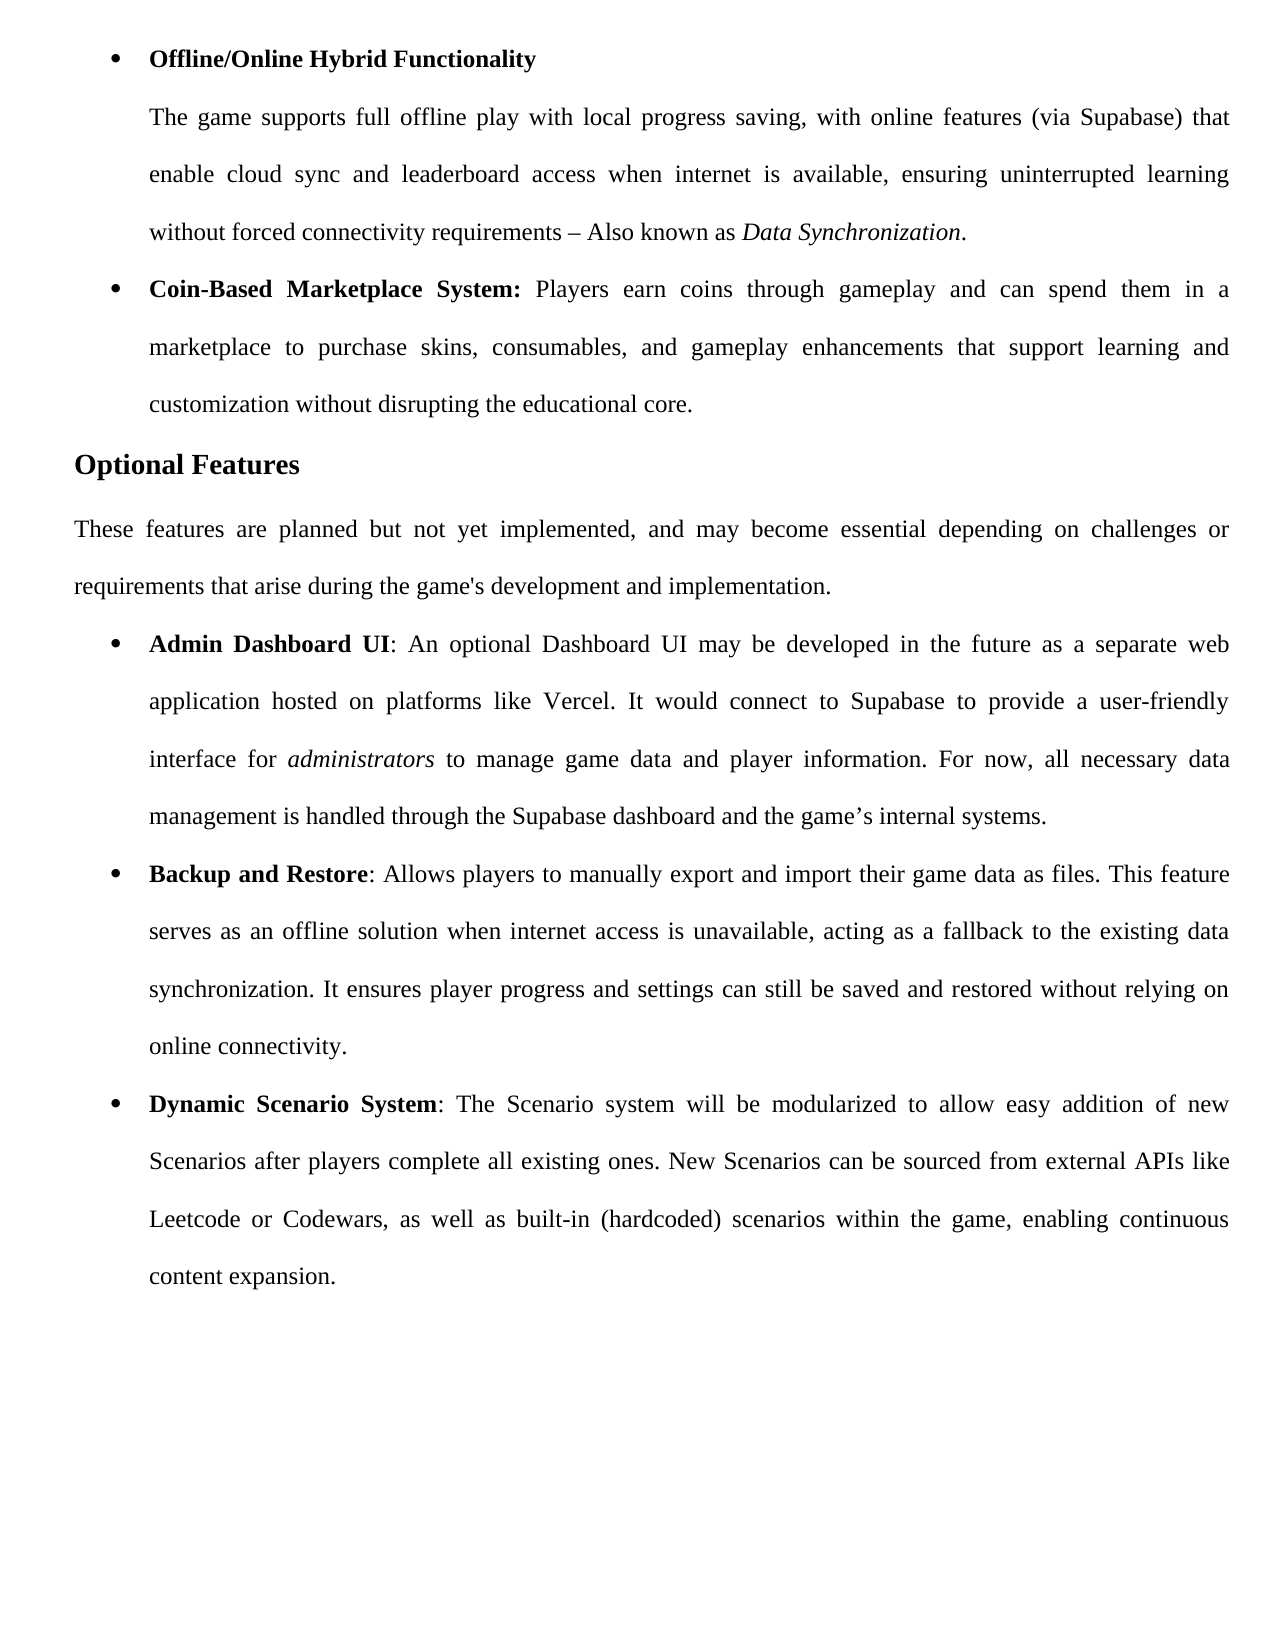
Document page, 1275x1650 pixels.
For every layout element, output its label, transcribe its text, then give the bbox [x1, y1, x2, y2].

list Admin Dashboard UI: An optional Dashboard UI may be developed in the future as a separate web application hosted on platforms like Vercel. It would connect to Supabase to provide a user-friendly interface for administrators to manage game data and player information. For now, all necessary data management is handled through the Supabase dashboard and the game’s internal systems. [111, 629, 1231, 830]
list Dynamic Scenario System: The Scenario system will be modularized to allow easy addition of new Scenarios after players complete all existing ones. New Scenarios can be sourced from external APIs like Leetcode or Codewars, as well as built-in (hardcoded) scenarios within the game, enabling continuous content expansion. [111, 1089, 1231, 1290]
text Optional Features [74, 447, 1231, 480]
list Backup and Restore: Allows players to manually export and import their game data as files. This feature serves as an offline solution when internet access is unavailable, acting as a fallback to the existing data synchronization. It ensures player progress and settings can still be saved and restored without relying on online connectivity. [111, 859, 1231, 1060]
text These features are planned but not yet implemented, and may become essential depending on challenges or requirements that arise during the game's development and implementation. [74, 514, 1231, 600]
list Coin-Based Marketplace System: Players earn coins through gameplay and can spend them in a marketplace to purchase skins, consumables, and gameplay enhancements that support learning and customization without disrupting the educational core. [111, 274, 1231, 418]
list Offline/Online Hybrid Functionality The game supports full offline play with local progress saving, with online features (via Supabase) that enable cloud sync and leaderboard access when internet is available, ensuring uninterrupted learning without forced connectivity requirements – Also known as Data Synchronization. [111, 44, 1231, 246]
